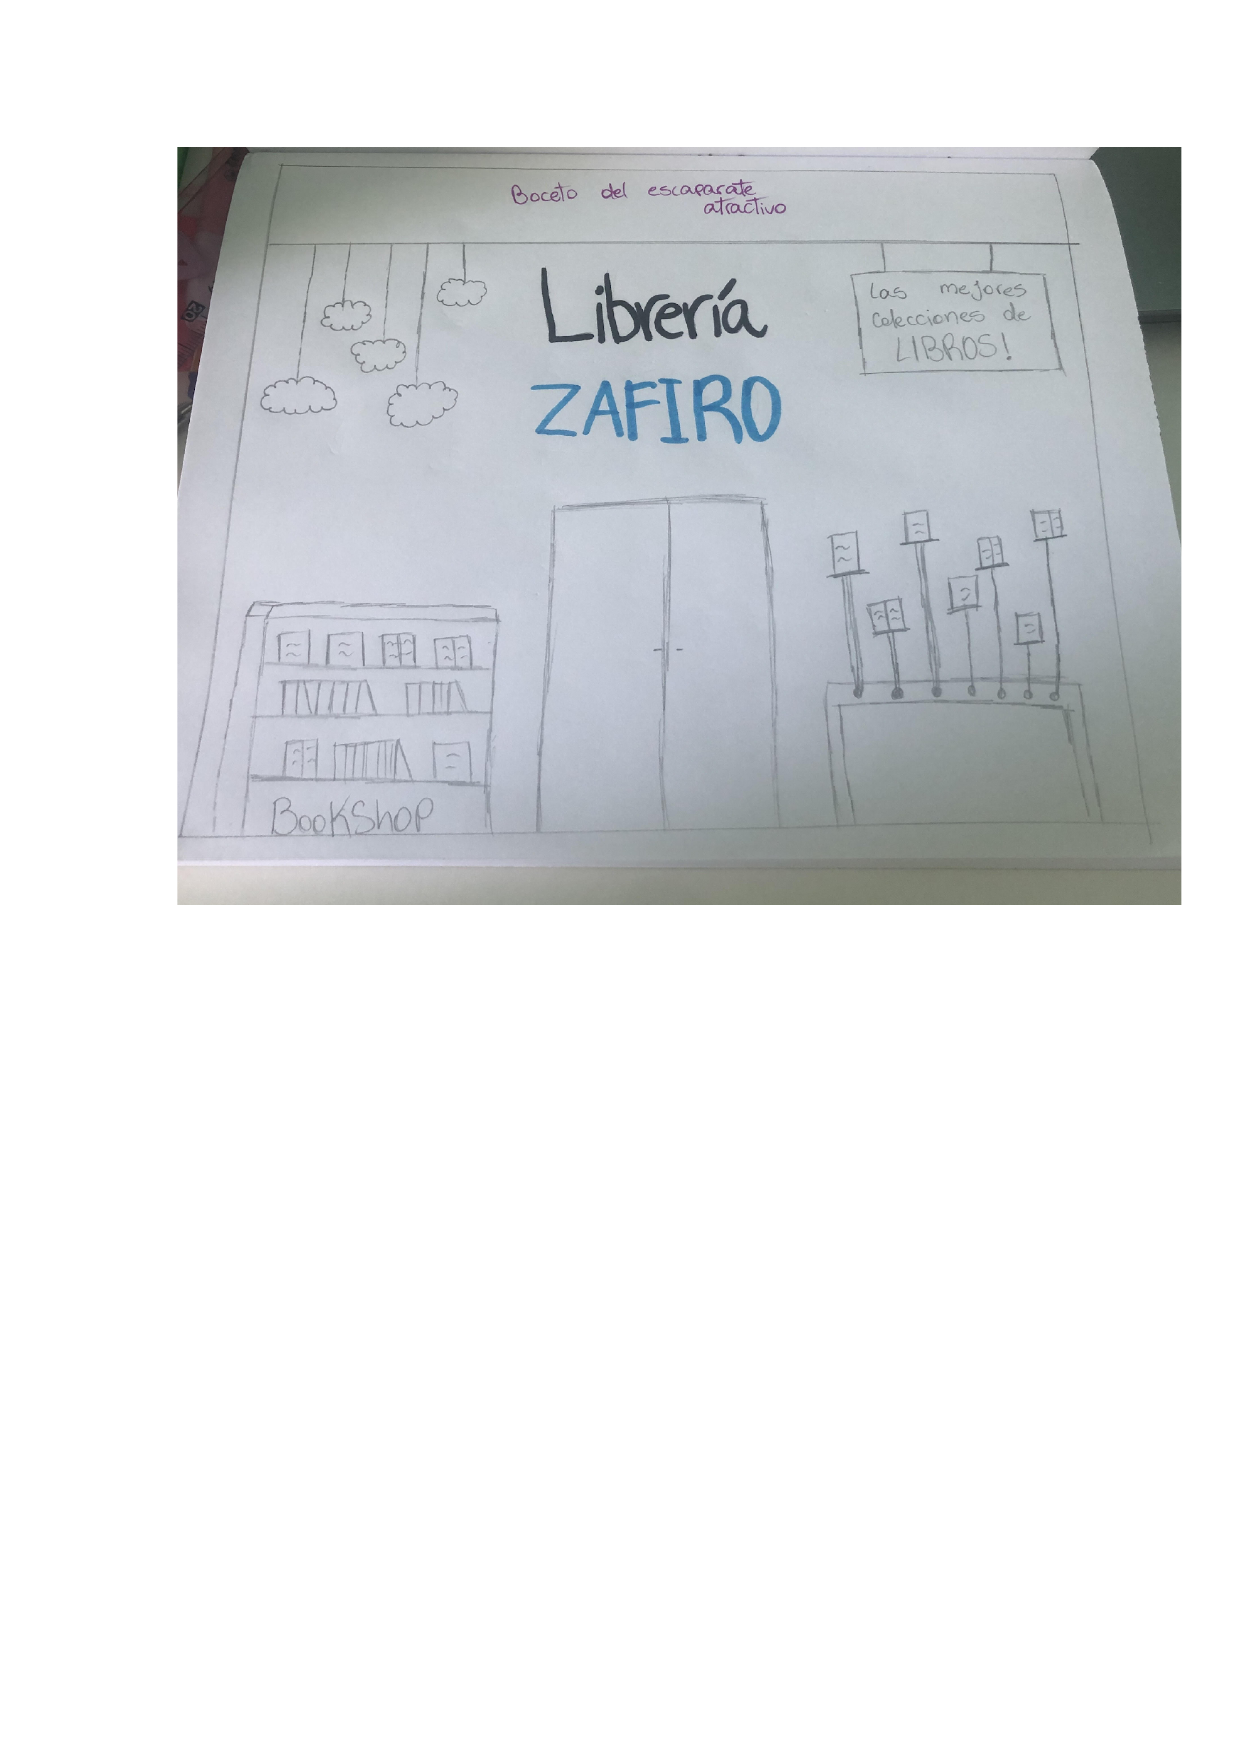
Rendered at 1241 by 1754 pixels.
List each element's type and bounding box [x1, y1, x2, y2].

picture [177, 147, 1182, 905]
